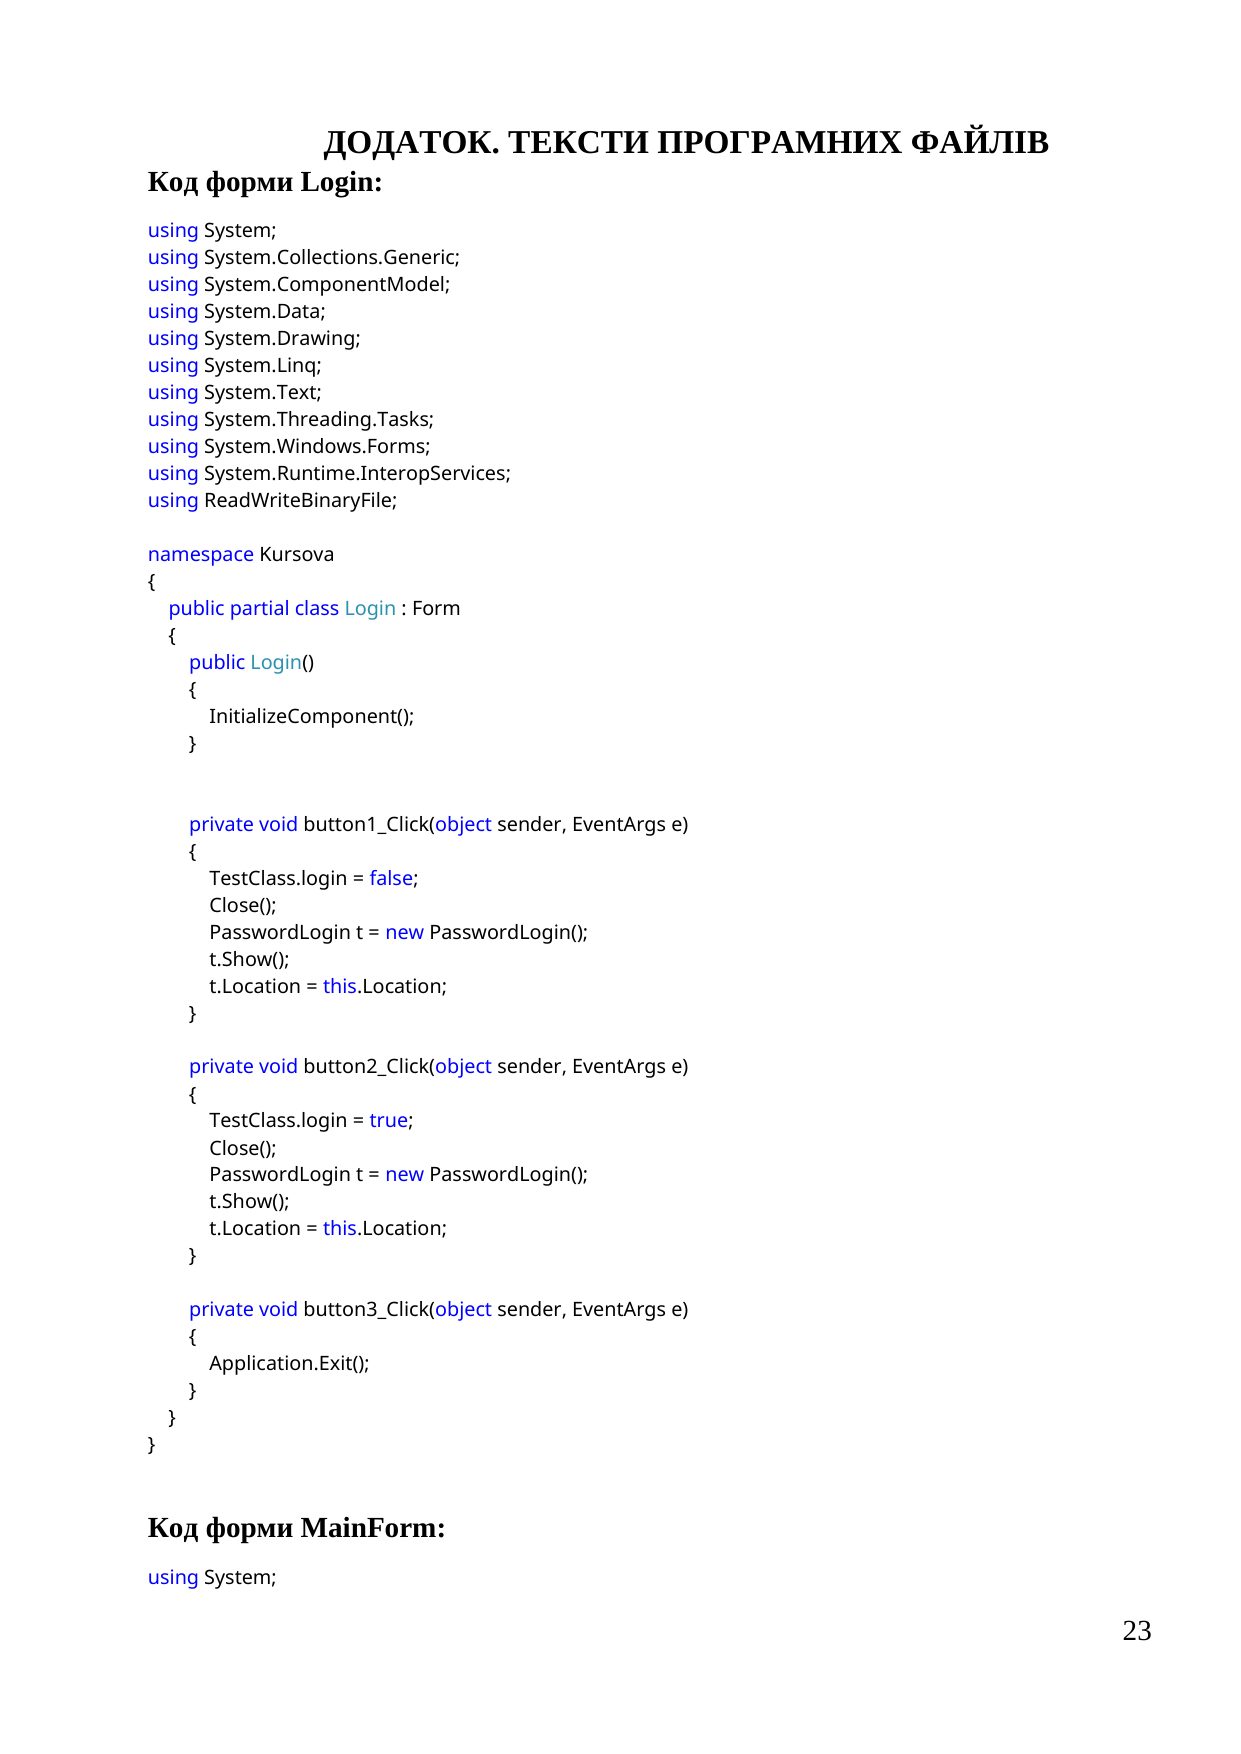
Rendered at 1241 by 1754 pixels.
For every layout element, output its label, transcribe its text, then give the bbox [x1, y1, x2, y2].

text using System.Collections.Generic; [148, 243, 1152, 270]
text InitializeComponent(); [148, 702, 1152, 729]
text using System; [148, 1563, 1152, 1590]
text using System.Data; [148, 297, 1152, 324]
text t.Show(); [148, 945, 1152, 972]
text { [148, 567, 1152, 594]
text } [148, 1431, 1152, 1457]
text using System.ComponentModel; [148, 270, 1152, 297]
text using System; [148, 216, 1152, 243]
text Close(); [148, 891, 1152, 918]
text using System.Text; [148, 378, 1152, 405]
text PasswordLogin t = new PasswordLogin(); [148, 1161, 1152, 1188]
text Close(); [148, 1134, 1152, 1161]
text { [148, 621, 1152, 648]
text public Login() [148, 648, 1152, 675]
text private void button3_Click(object sender, EventArgs e) [148, 1296, 1152, 1323]
text TestClass.login = false; [148, 864, 1152, 891]
text using System.Runtime.InteropServices; [148, 459, 1152, 486]
text } [148, 729, 1152, 756]
text private void button2_Click(object sender, EventArgs e) [148, 1053, 1152, 1080]
text Application.Exit(); [148, 1349, 1152, 1377]
text } [148, 1403, 1152, 1431]
text { [148, 837, 1152, 864]
text } [148, 1242, 1152, 1269]
text t.Show(); [148, 1188, 1152, 1215]
text } [148, 999, 1152, 1026]
subtitle ДОДАТОК. ТЕКСТИ ПРОГРАМНИХ ФАЙЛІВ [148, 122, 1152, 161]
text using System.Drawing; [148, 324, 1152, 351]
text t.Location = this.Location; [148, 1215, 1152, 1242]
text public partial class Login : Form [148, 594, 1152, 621]
text using System.Linq; [148, 351, 1152, 378]
text using System.Windows.Forms; [148, 432, 1152, 459]
text private void button1_Click(object sender, EventArgs e) [148, 810, 1152, 837]
text namespace Kursova [148, 540, 1152, 567]
text { [148, 1080, 1152, 1107]
text t.Location = this.Location; [148, 972, 1152, 999]
text } [148, 1377, 1152, 1403]
text PasswordLogin t = new PasswordLogin(); [148, 918, 1152, 945]
text using System.Threading.Tasks; [148, 405, 1152, 432]
text using ReadWriteBinaryFile; [148, 486, 1152, 513]
text Код форми Login: [148, 164, 1152, 197]
text Код форми MainForm: [148, 1510, 1152, 1544]
text TestClass.login = true; [148, 1107, 1152, 1134]
text { [148, 675, 1152, 702]
text { [148, 1323, 1152, 1349]
